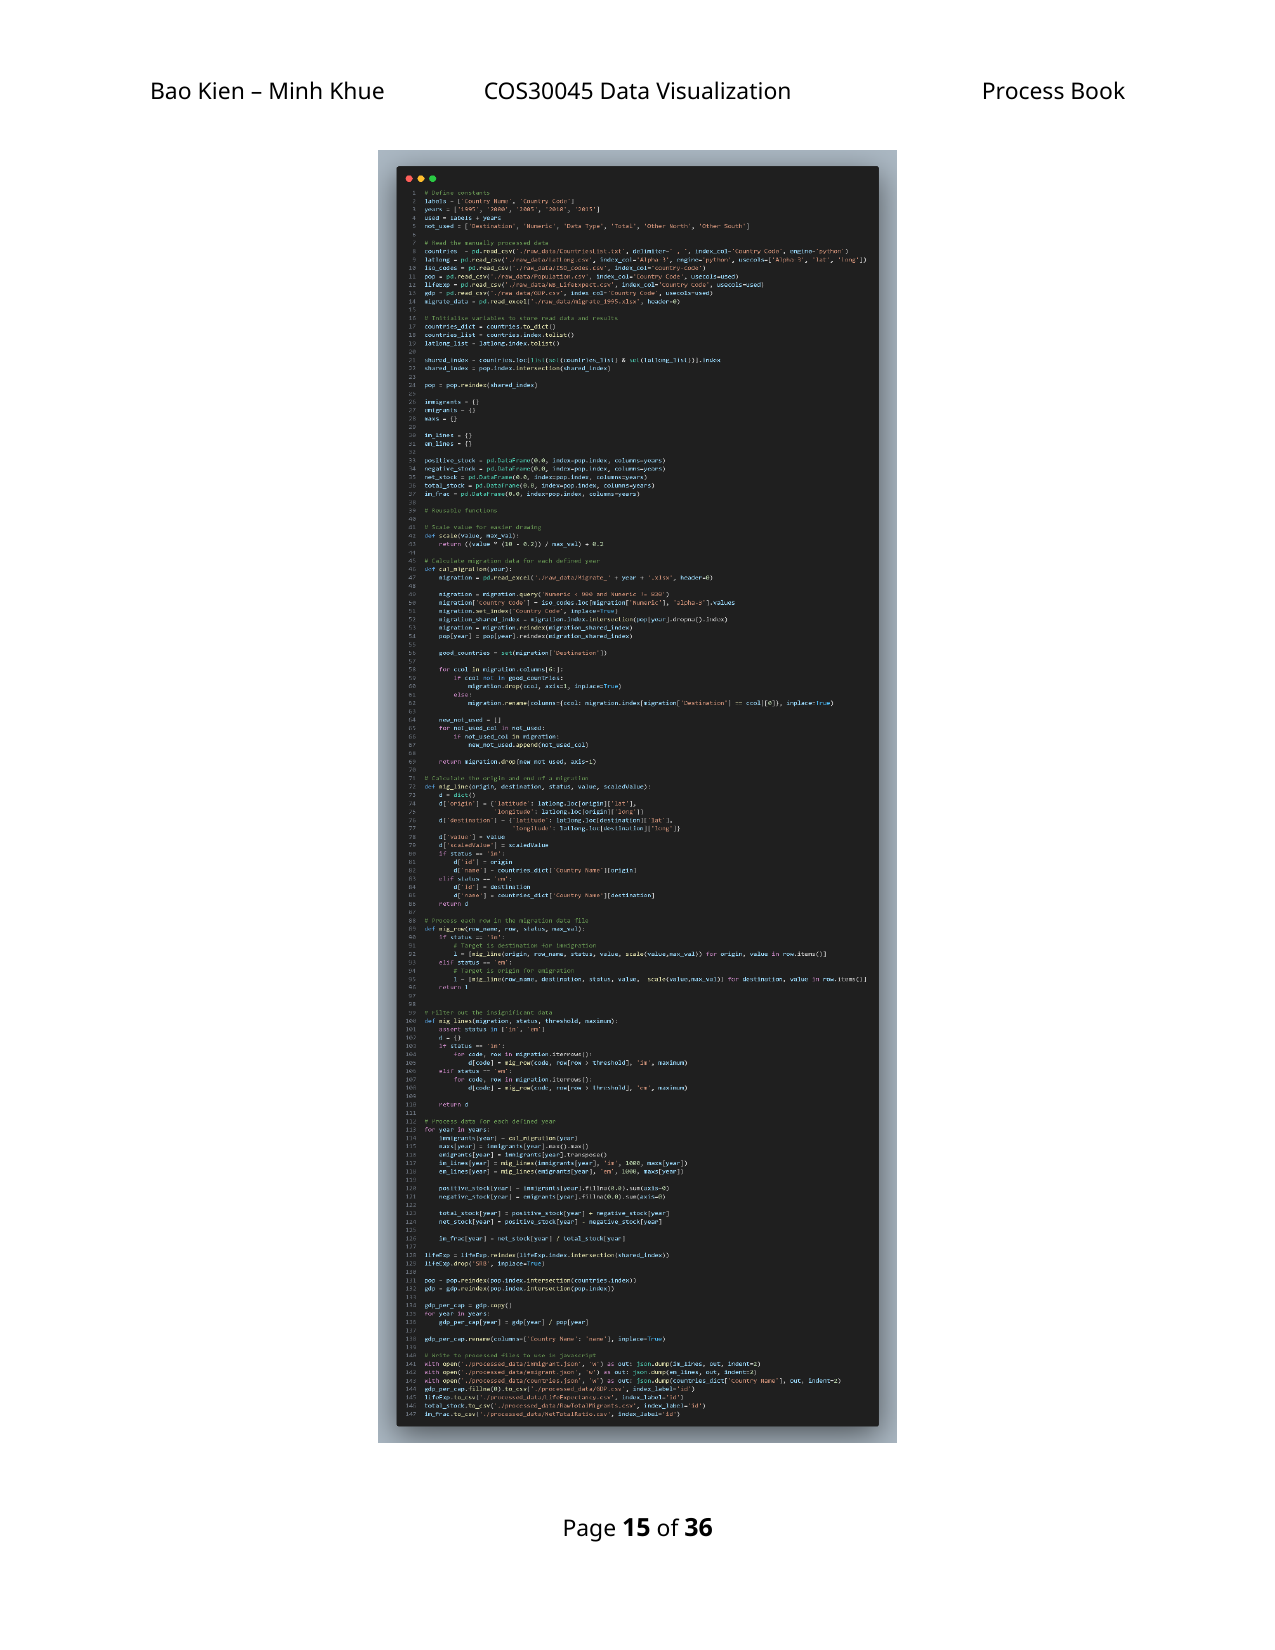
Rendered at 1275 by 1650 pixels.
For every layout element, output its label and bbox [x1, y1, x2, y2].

picture [378, 150, 897, 1443]
